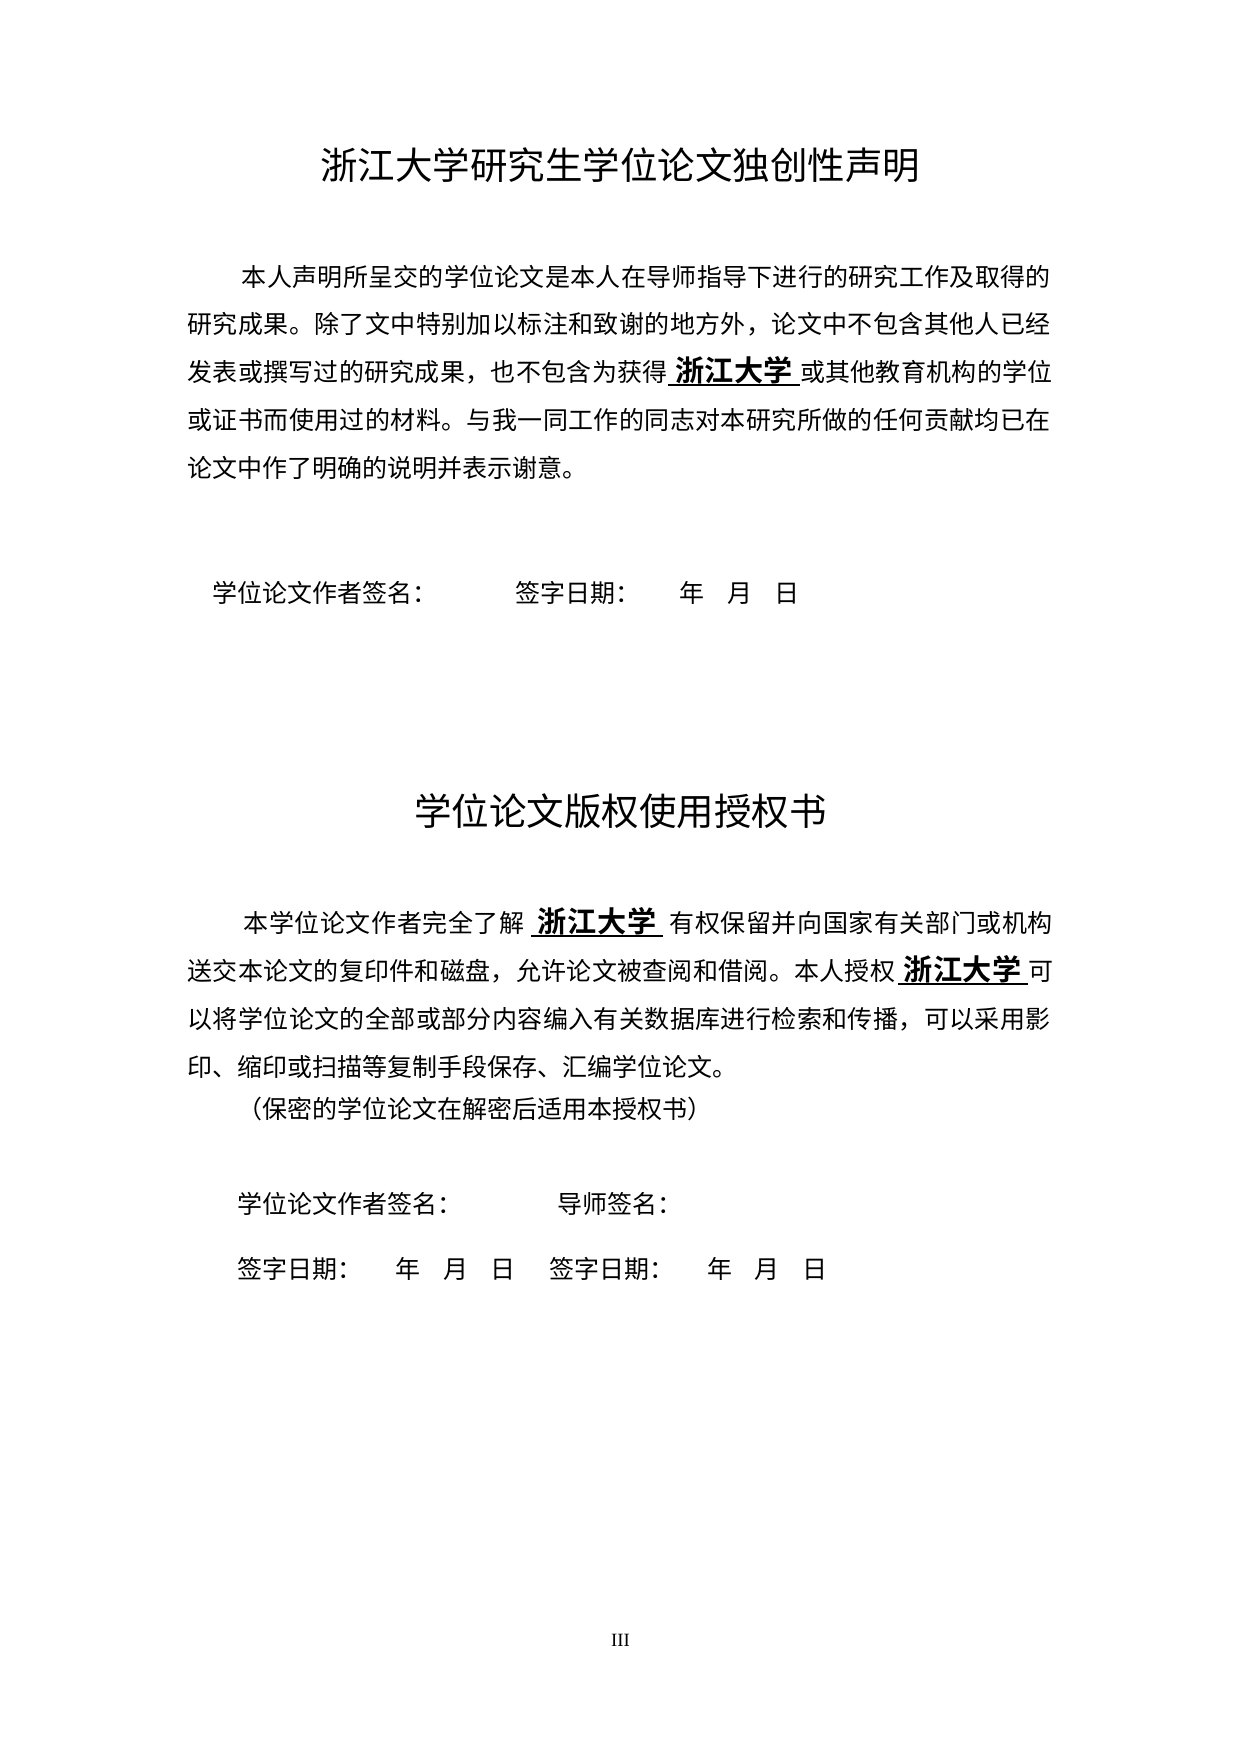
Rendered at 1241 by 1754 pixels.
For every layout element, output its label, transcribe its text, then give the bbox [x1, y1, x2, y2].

text 学位论文版权使用授权书 [187, 782, 1053, 836]
text 签字日期： 年 月 日 签字日期： 年 月 日 [187, 1250, 1053, 1286]
text 本人声明所呈交的学位论文是本人在导师指导下进行的研究工作及取得的研究成果。除了文中特别加以标注和致谢的地方外，论文中不包含其他人已经发表或撰写过的研究成果，也不包含为获得 浙江大学 或其他教育机构的学位或证书而使用过的材料。与我一同工作的同志对本研究所做的任何贡献均已在论文中作了明确的说明并表示谢意。 [187, 248, 1053, 487]
text 浙江大学研究生学位论文独创性声明 [187, 136, 1053, 190]
text 学位论文作者签名： 导师签名： [187, 1185, 1053, 1221]
text （保密的学位论文在解密后适用本授权书） [237, 1086, 1053, 1127]
text 本学位论文作者完全了解 浙江大学 有权保留并向国家有关部门或机构送交本论文的复印件和磁盘，允许论文被查阅和借阅。本人授权 浙江大学 可以将学位论文的全部或部分内容编入有关数据库进行检索和传播，可以采用影印、缩印或扫描等复制手段保存、汇编学位论文。 [187, 894, 1053, 1086]
text 学位论文作者签名： 签字日期： 年 月 日 [187, 573, 1053, 610]
